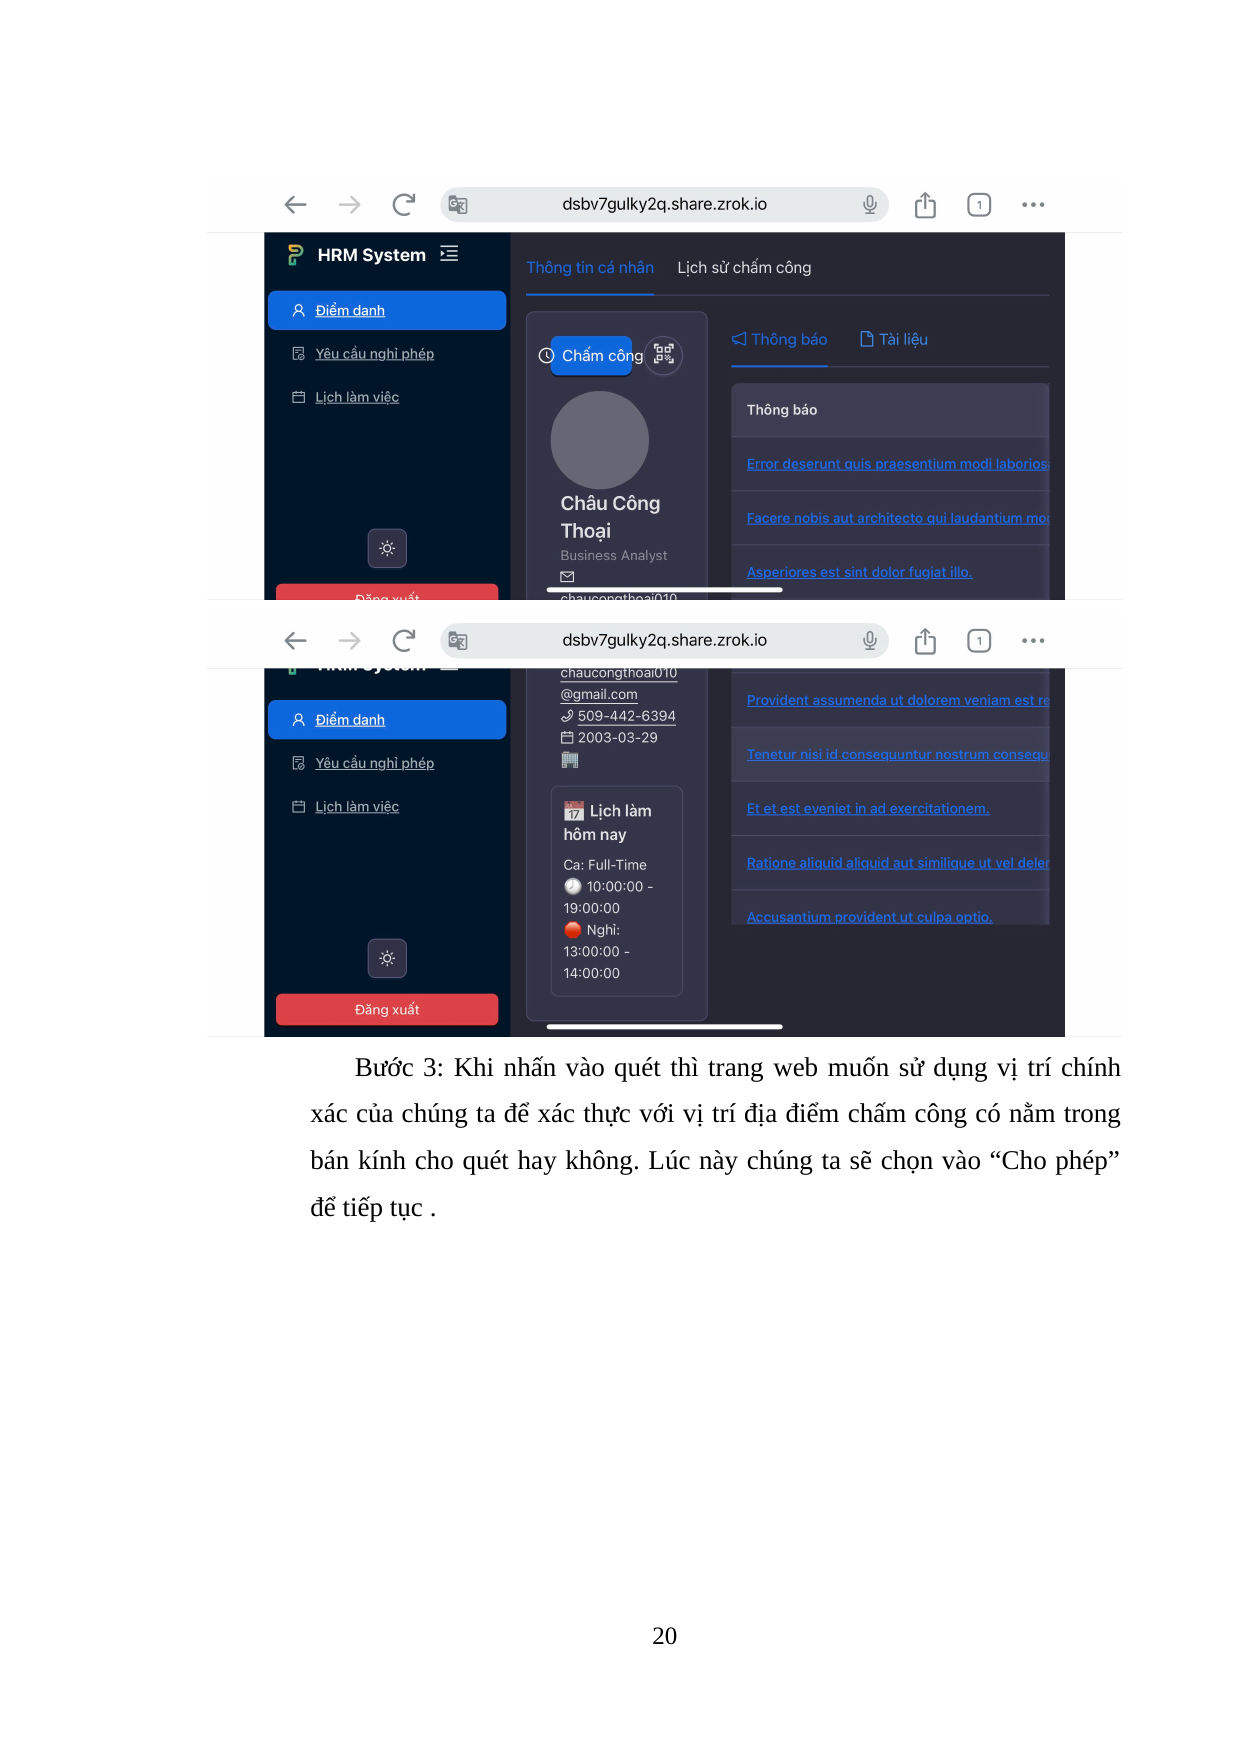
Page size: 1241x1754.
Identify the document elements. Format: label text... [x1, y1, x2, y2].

text Bước 3: Khi nhấn vào quét thì trang web muốn sử dụng vị trí chính xác của chúng ta để xác thực với vị trí địa điểm chấm công có nằm trong bán kính cho quét hay không. Lúc này chúng ta sẽ chọn vào “Cho phép” để tiếp tục . [310, 1051, 1122, 1222]
picture [206, 177, 1123, 600]
picture [206, 613, 1123, 1037]
